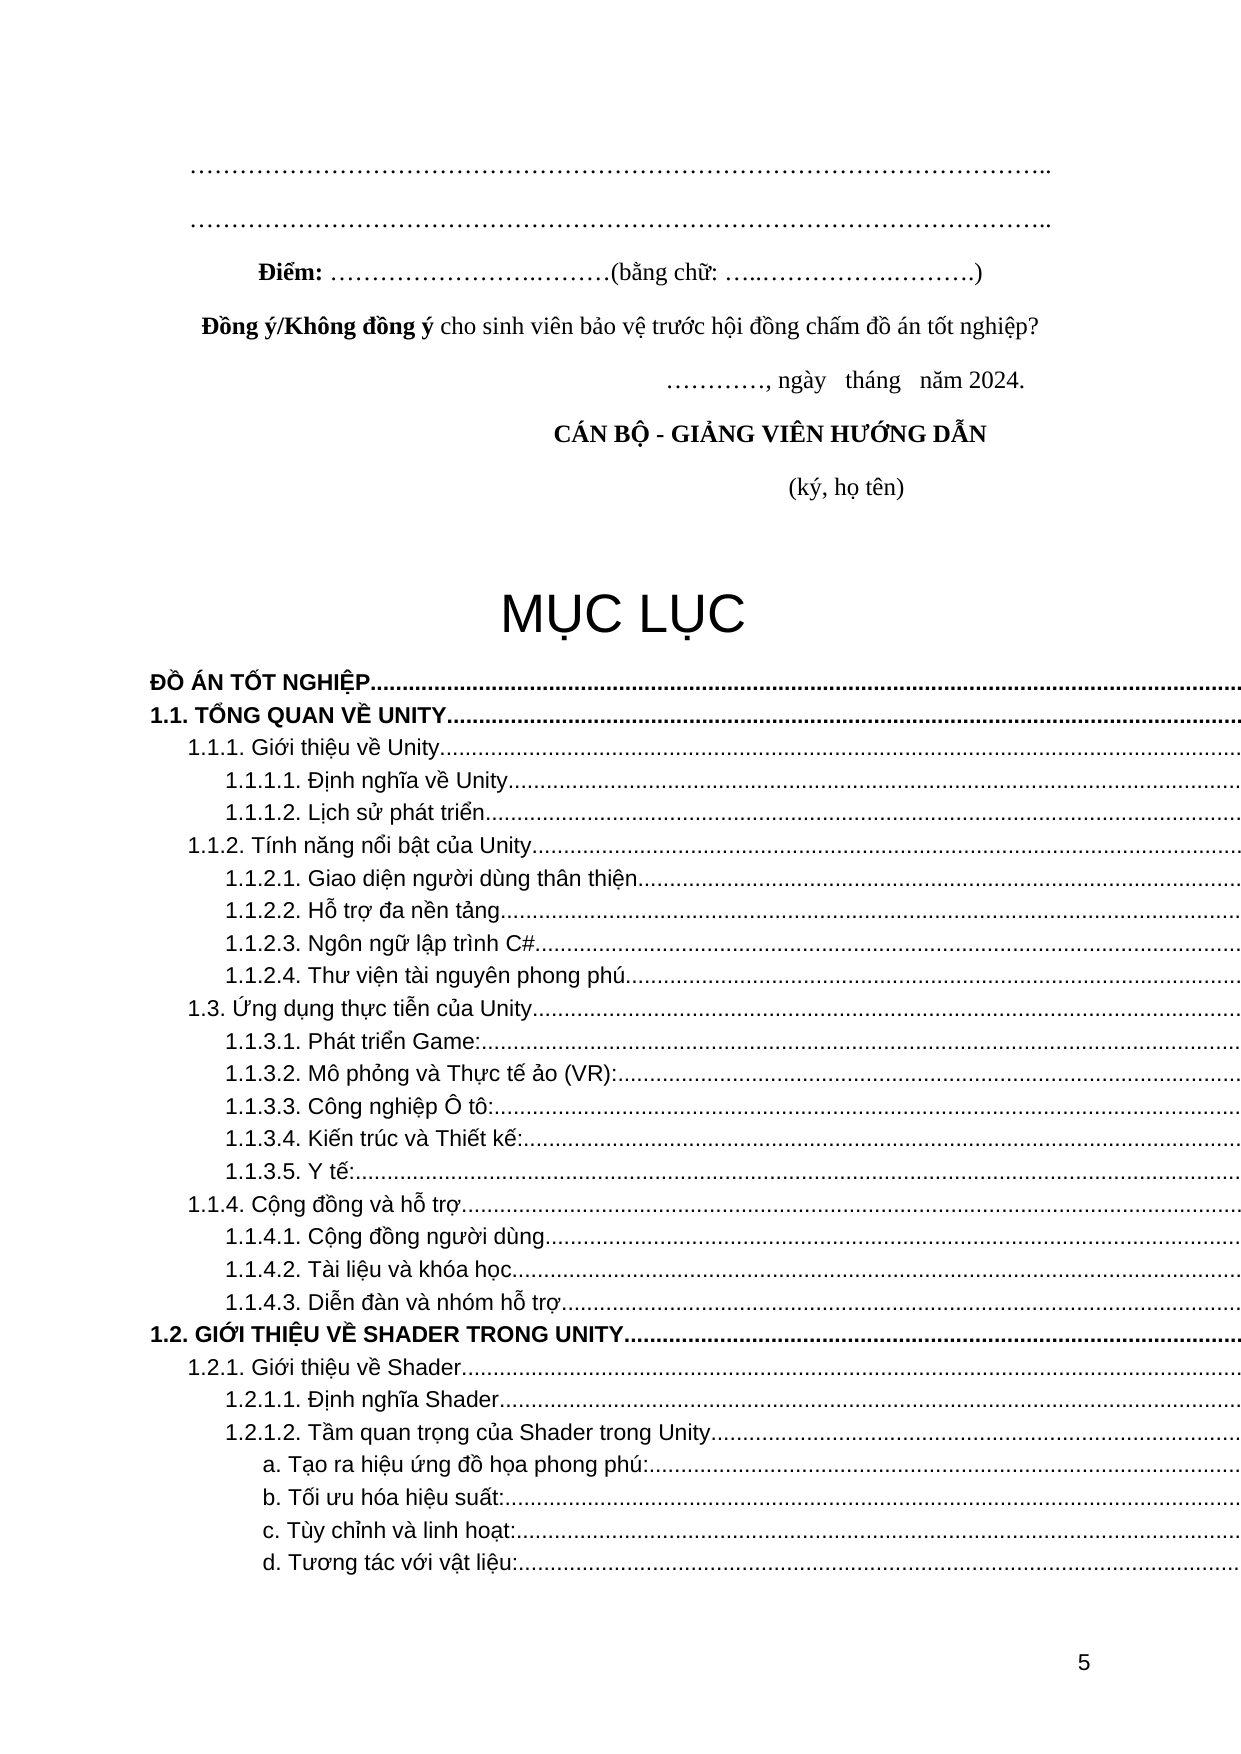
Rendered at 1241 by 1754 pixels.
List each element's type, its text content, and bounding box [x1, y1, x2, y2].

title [150, 150, 1090, 179]
title Đồng ý/Không đồng ý cho sinh viên bảo vệ trước hội đồng chấm đồ án tốt nghiệp? [150, 311, 1090, 340]
title …………, ngày tháng năm 2024. [150, 365, 1090, 394]
title ………………………………………………………………………………………….. [150, 204, 1090, 232]
title MỤC LỤC [150, 582, 1090, 644]
title (ký, họ tên) [600, 472, 1090, 501]
title CÁN BỘ - GIẢNG VIÊN HƯỚNG DẪN [375, 419, 1090, 447]
title Điểm: …………………….………(bằng chữ: …..…………….……….) [150, 257, 1090, 286]
